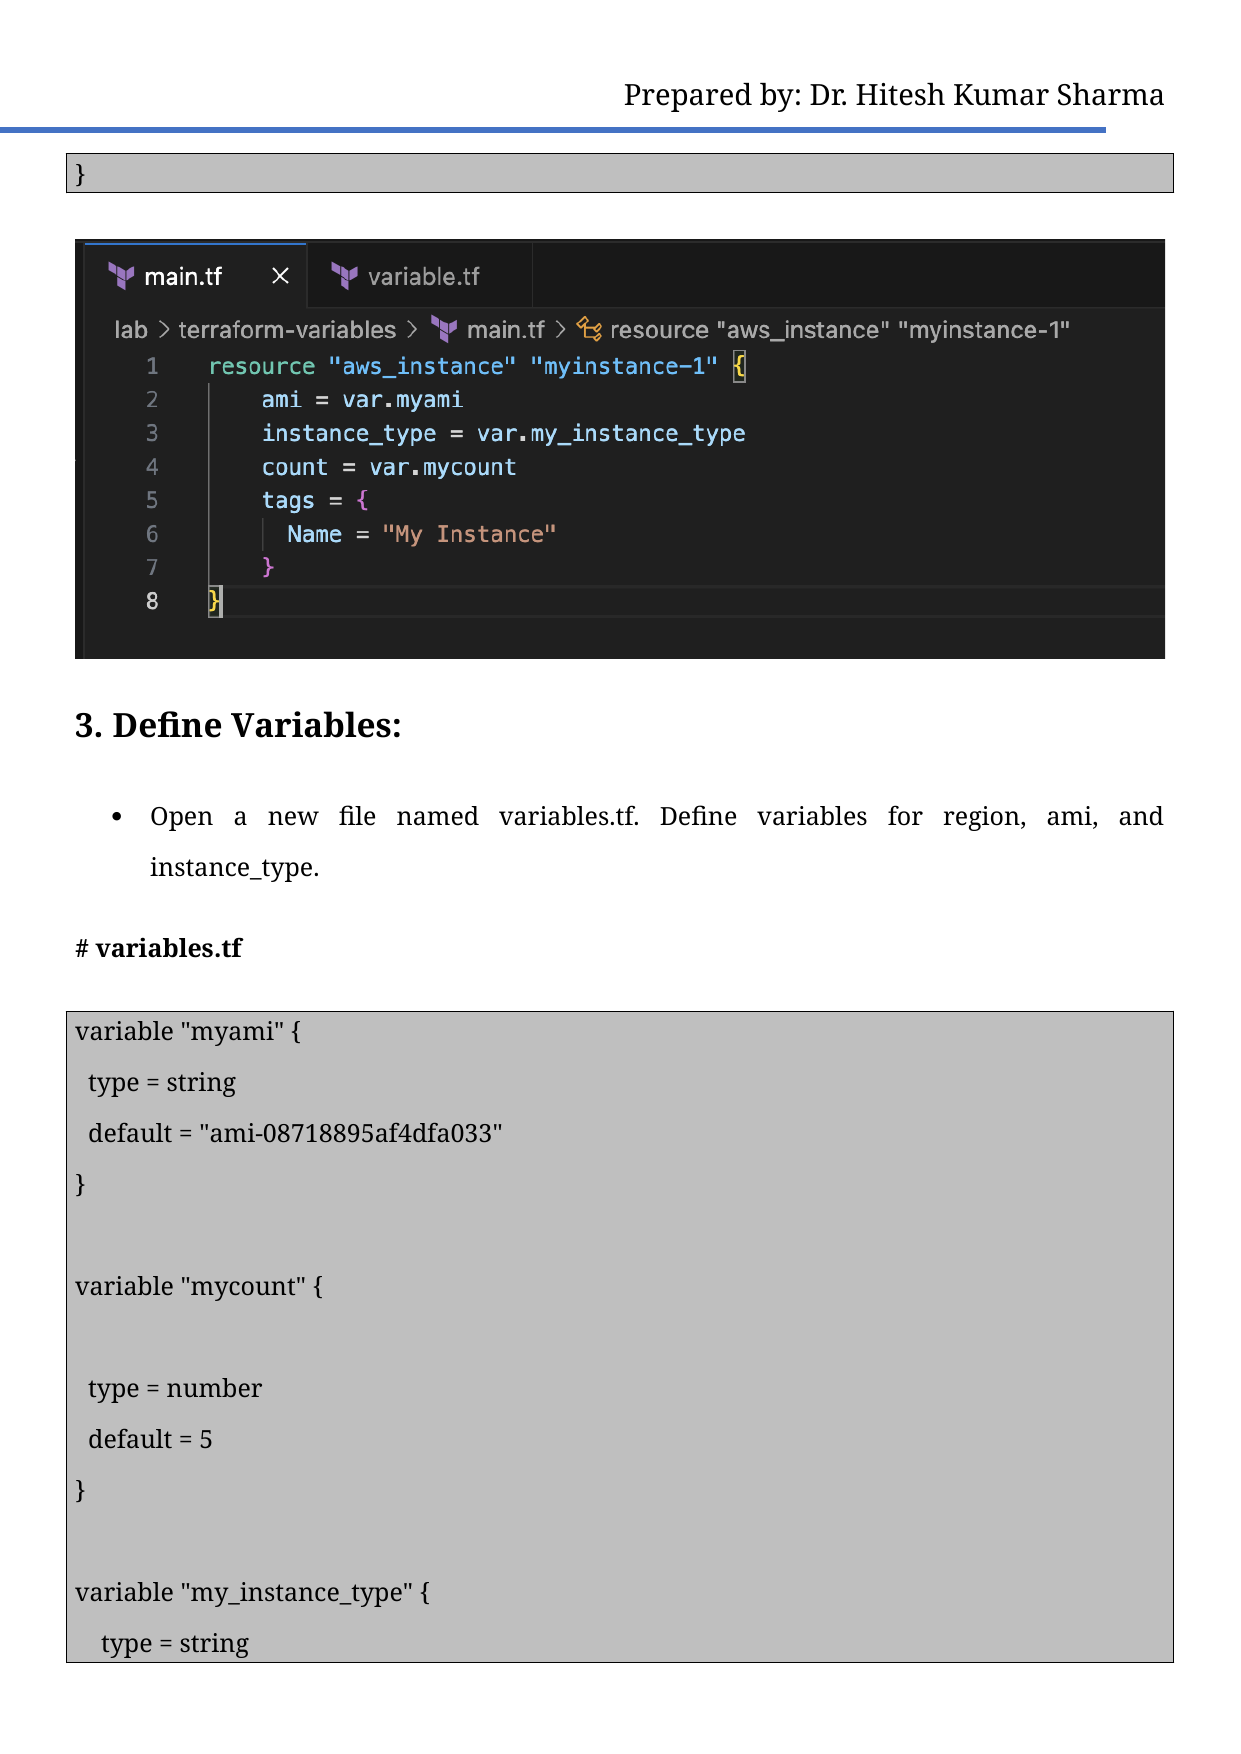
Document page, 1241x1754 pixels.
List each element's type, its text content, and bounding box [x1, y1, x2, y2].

text type = number [67, 1368, 1173, 1405]
text default = 5 [67, 1419, 1173, 1456]
text variable "my_instance_type" { [67, 1572, 1173, 1609]
picture [75, 239, 1166, 659]
text variable "mycount" { [67, 1266, 1173, 1303]
text default = "ami-08718895af4dfa033" [67, 1113, 1173, 1150]
list Define Variables: [75, 702, 1165, 747]
text type = string [67, 1062, 1173, 1099]
text type = string [67, 1623, 1173, 1662]
text } [67, 154, 1173, 192]
text # variables.tf [75, 930, 1165, 964]
text } [67, 1470, 1173, 1507]
list Open a new file named variables.tf. Define variables for region, ami, and instance_type. [112, 799, 1165, 884]
text } [67, 1164, 1173, 1201]
text variable "myami" { [67, 1012, 1173, 1048]
